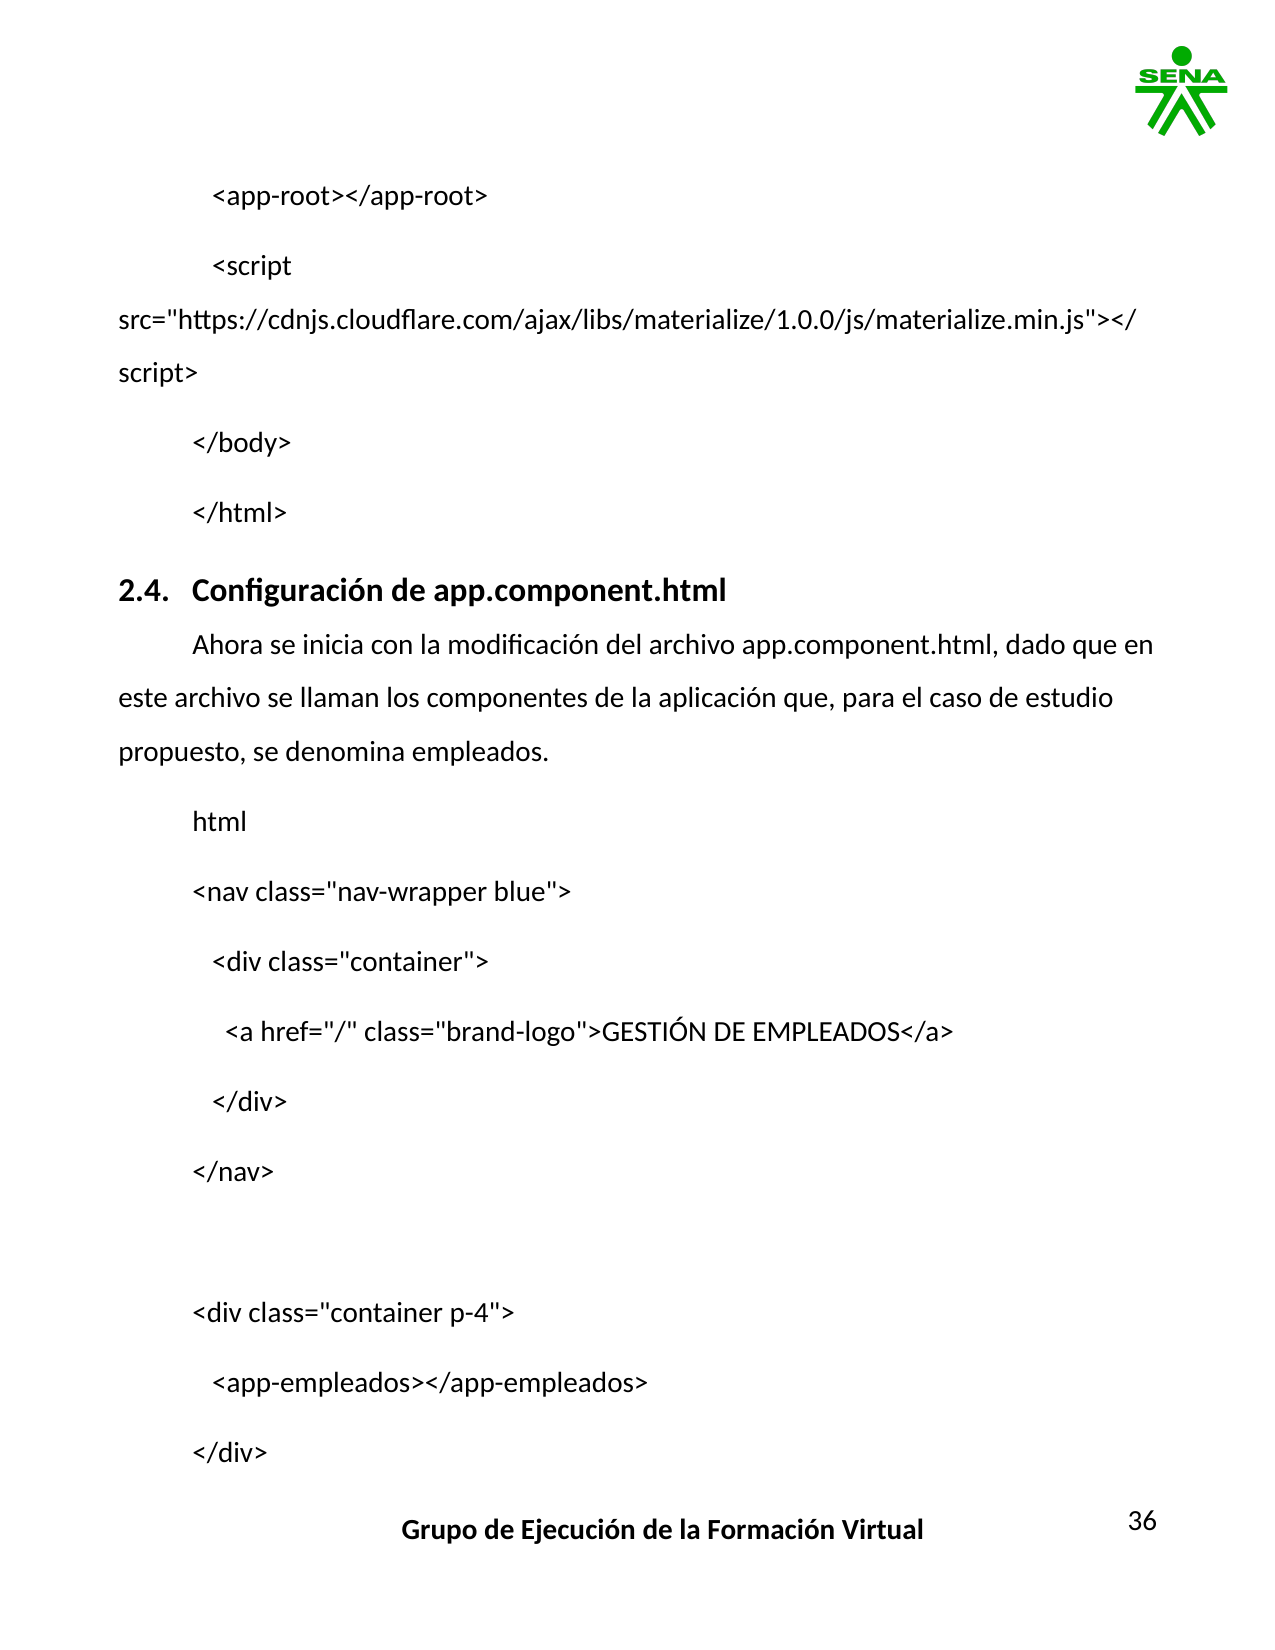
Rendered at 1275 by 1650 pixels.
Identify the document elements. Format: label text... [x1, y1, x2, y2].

text </nav> [118, 1153, 1157, 1189]
text Ahora se inicia con la modificación del archivo app.component.html, dado que en este archivo se llaman los componentes de la aplicación que, para el caso de estudio propuesto, se denomina empleados. [118, 626, 1157, 768]
text html [118, 803, 1157, 839]
text <app-root></app-root> [118, 177, 1157, 213]
text </div> [118, 1434, 1157, 1469]
text <script src="https://cdnjs.cloudflare.com/ajax/libs/materialize/1.0.0/js/materialize.min.js"></script> [118, 247, 1157, 390]
text </html> [118, 494, 1157, 530]
text <app-empleados></app-empleados> [118, 1364, 1157, 1399]
text </div> [118, 1083, 1157, 1119]
text </body> [118, 424, 1157, 460]
text <a href="/" class="brand-logo">GESTIÓN DE EMPLEADOS</a> [118, 1013, 1157, 1049]
picture [1135, 46, 1228, 136]
subtitle Configuración de app.component.html [118, 569, 1157, 609]
text <nav class="nav-wrapper blue"> [118, 873, 1157, 909]
text <div class="container p-4"> [118, 1294, 1157, 1329]
text <div class="container"> [118, 943, 1157, 979]
